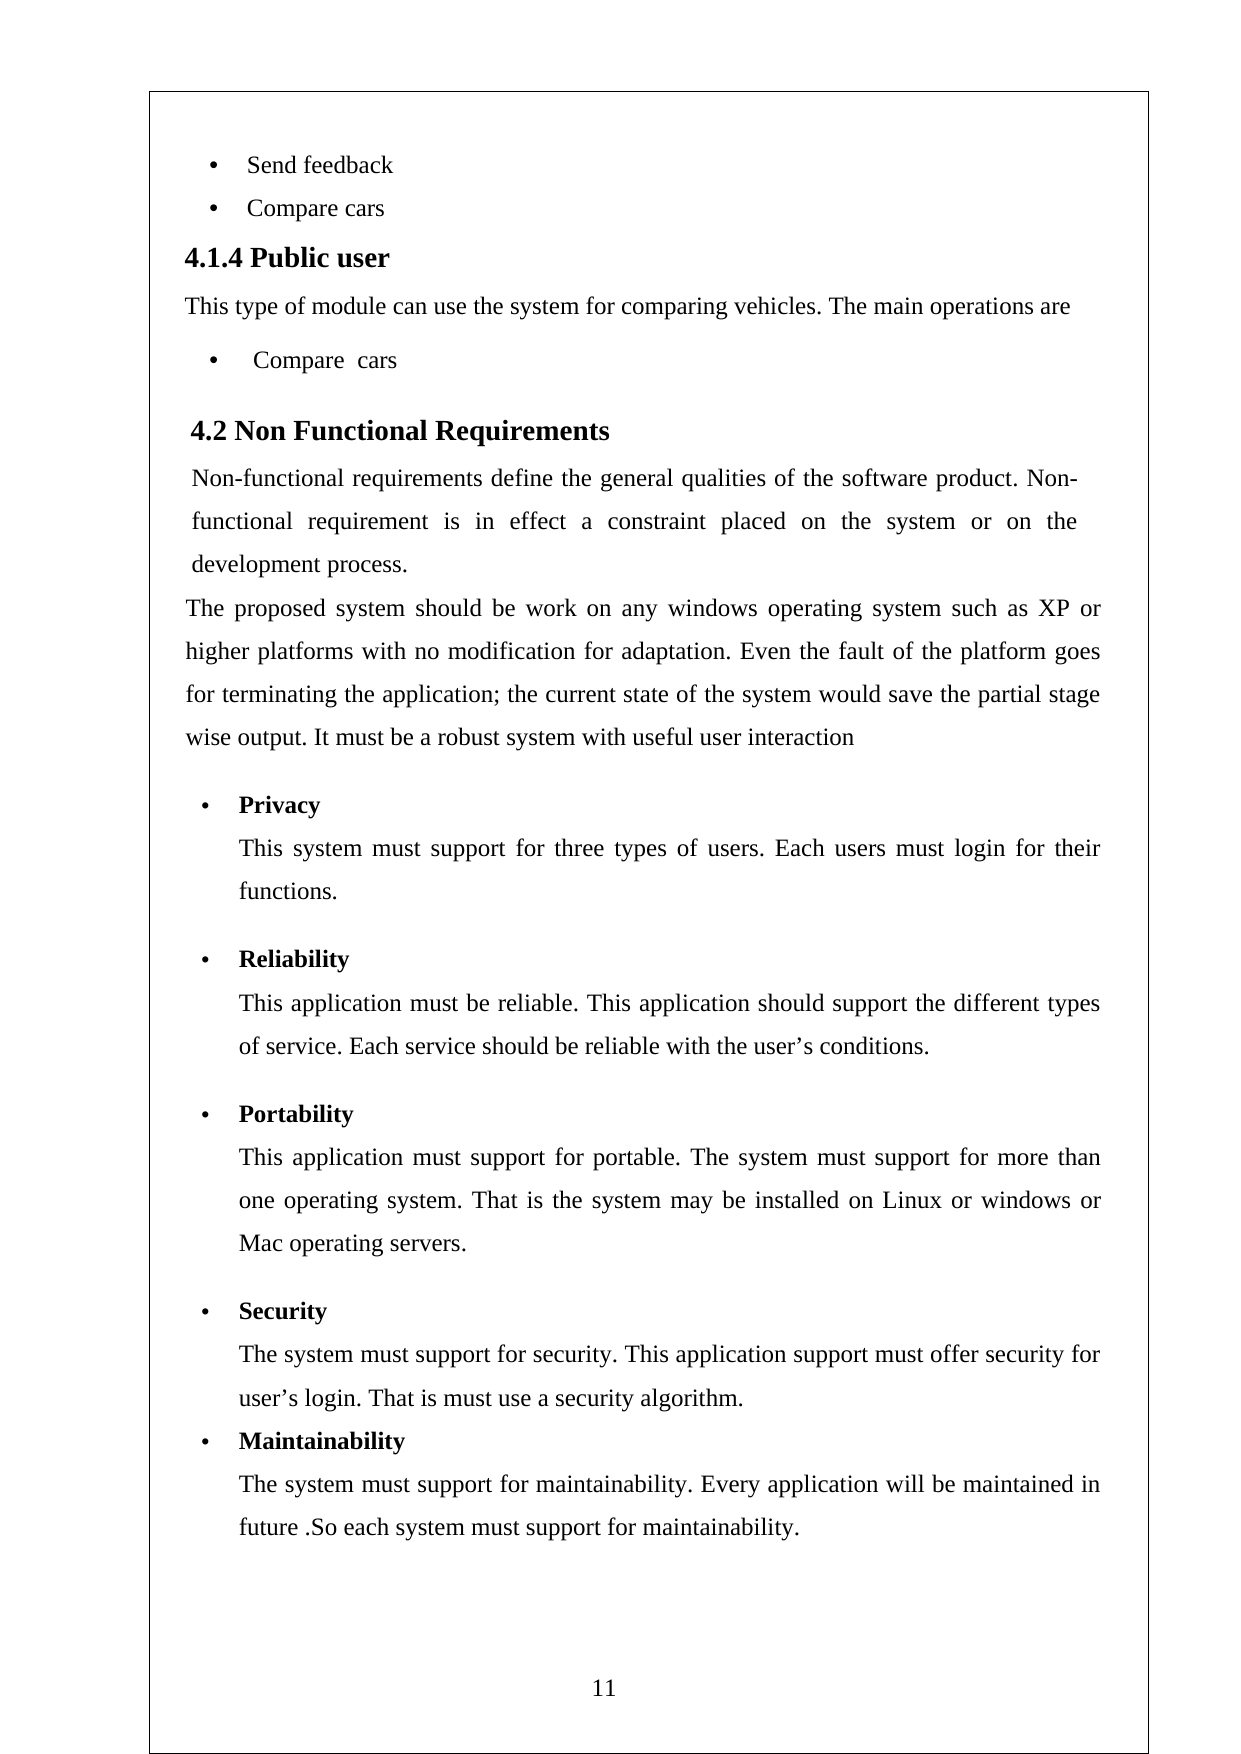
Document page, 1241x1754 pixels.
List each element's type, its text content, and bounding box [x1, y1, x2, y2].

list Privacy [201, 790, 1102, 819]
list Compare cars [209, 345, 1102, 373]
text The system must support for security. This application support must offer security for user’s login. That is must use a security algorithm. [238, 1339, 1102, 1411]
list Portability [201, 1099, 1102, 1128]
subtitle 4.1.4 Public user [184, 241, 1102, 274]
text Non-functional requirements define the general qualities of the software product. Non-functional requirement is in effect a constraint placed on the system or on the development process. [191, 463, 1078, 578]
text This application must support for portable. The system must support for more than one operating system. That is the system may be installed on Linux or windows or Mac operating servers. [238, 1142, 1102, 1257]
subtitle 4.2 Non Functional Requirements [190, 413, 1078, 446]
list Send feedback [209, 150, 1102, 179]
list Security [201, 1296, 1102, 1325]
text The system must support for maintainability. Every application will be maintained in future .So each system must support for maintainability. [238, 1469, 1102, 1541]
text This system must support for three types of users. Each users must login for their functions. [238, 833, 1102, 905]
text The proposed system should be work on any windows operating system such as XP or higher platforms with no modification for adaptation. Even the fault of the platform goes for terminating the application; the current state of the system would save the partial stage wise output. It must be a robust system with useful user interaction [185, 593, 1102, 751]
list Reliability [201, 944, 1102, 973]
list Compare cars [209, 193, 1102, 222]
text This application must be reliable. This application should support the different types of service. Each service should be reliable with the user’s conditions. [238, 988, 1102, 1059]
list Maintainability [201, 1426, 1102, 1454]
text This type of module can use the system for comparing vehicles. The main operations are [184, 291, 1102, 320]
